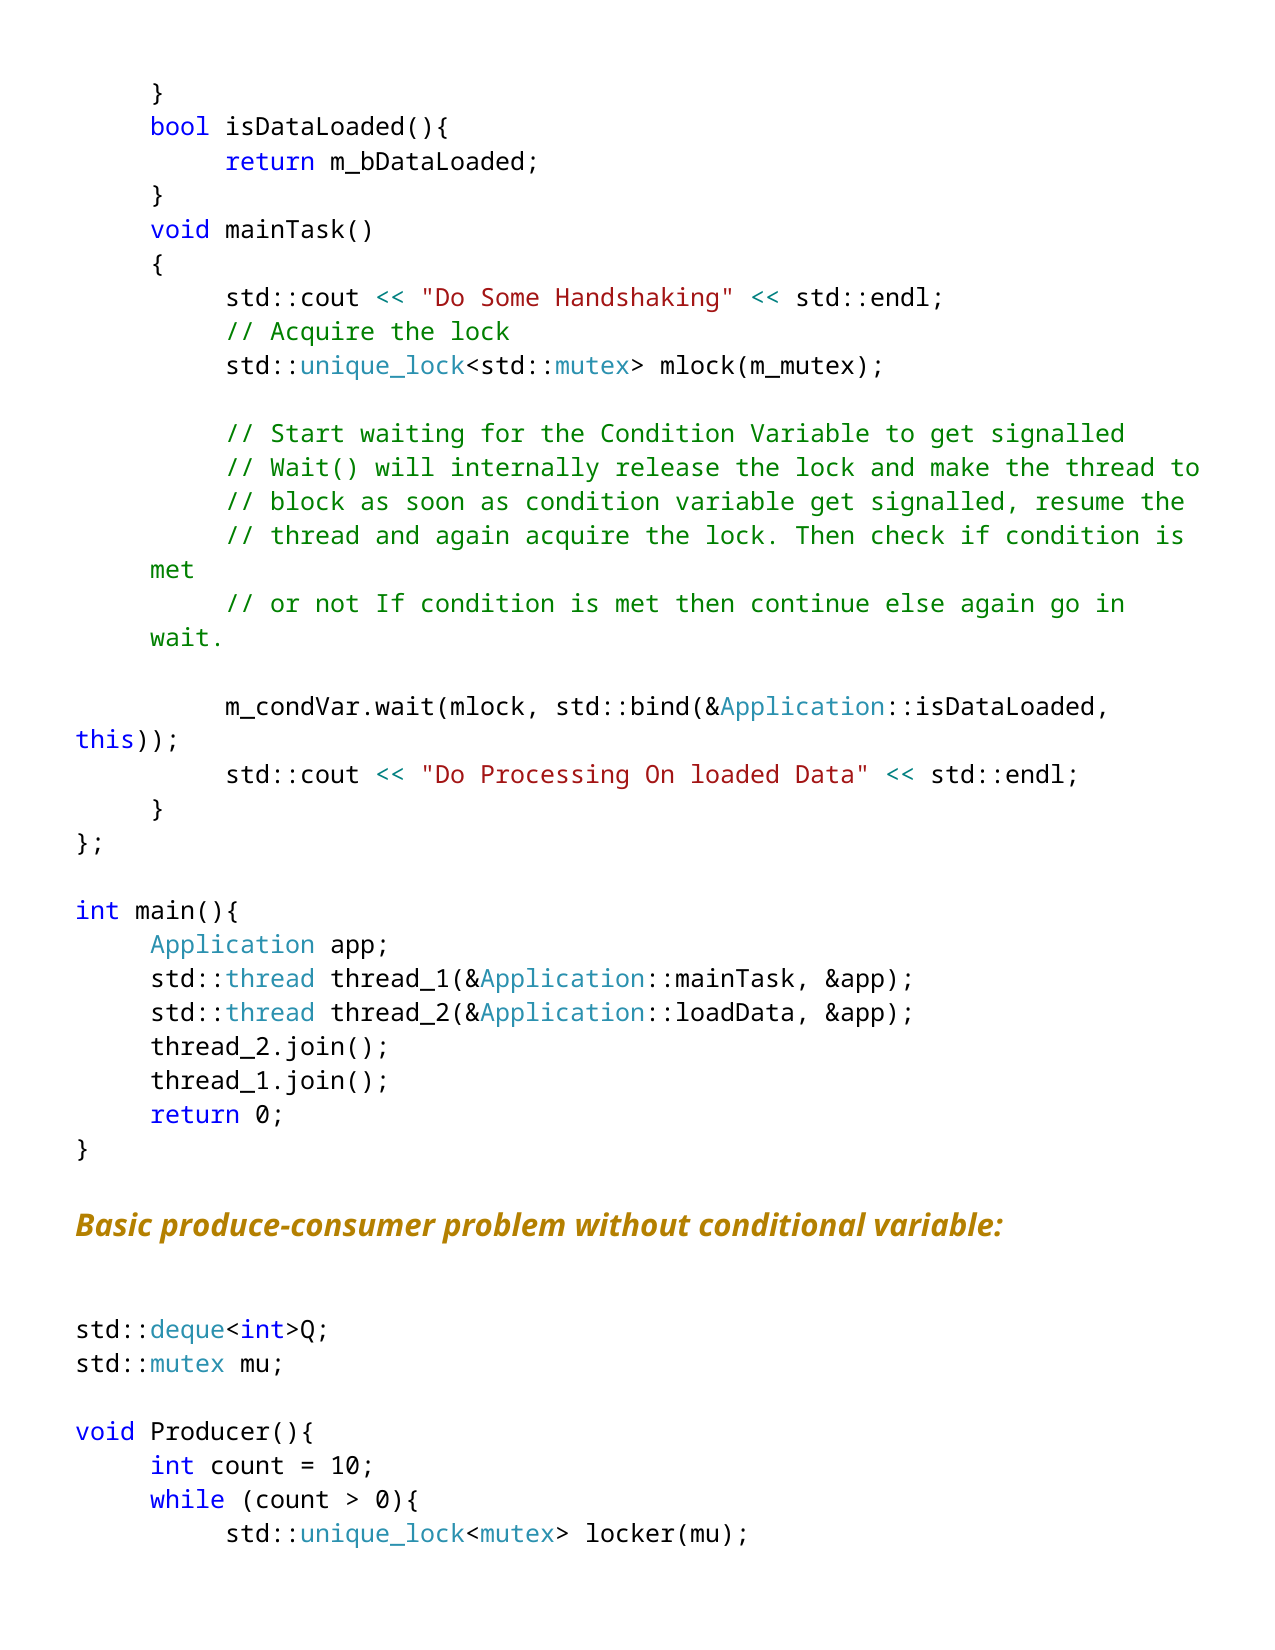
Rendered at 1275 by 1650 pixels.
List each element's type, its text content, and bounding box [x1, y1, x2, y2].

text // thread and again acquire the lock. Then check if condition is met [150, 518, 1200, 586]
text void mainTask() [75, 211, 1200, 245]
text int main(){ [75, 892, 1200, 927]
text void Producer(){ [75, 1414, 1200, 1448]
text std::thread thread_2(&Application::loadData, &app); [75, 995, 1200, 1029]
text { [75, 245, 1200, 279]
text std::cout << "Do Processing On loaded Data" << std::endl; [75, 756, 1200, 790]
text while (count > 0){ [75, 1482, 1200, 1516]
text std::mutex mu; [75, 1346, 1200, 1380]
text // Acquire the lock [75, 313, 1200, 347]
text // Start waiting for the Condition Variable to get signalled [75, 416, 1200, 450]
text Basic produce-consumer problem without conditional variable: [75, 1203, 1200, 1246]
text int count = 10; [75, 1448, 1200, 1482]
text } [75, 1131, 1200, 1165]
text std::deque<int>Q; [75, 1312, 1200, 1346]
text std::unique_lock<std::mutex> mlock(m_mutex); [75, 347, 1200, 382]
text m_condVar.wait(mlock, std::bind(&Application::isDataLoaded, this)); [75, 688, 1200, 756]
text } [75, 177, 1200, 211]
text bool isDataLoaded(){ [75, 109, 1200, 143]
text // Wait() will internally release the lock and make the thread to [75, 450, 1200, 484]
text } [75, 75, 1200, 109]
text } [75, 790, 1200, 824]
text thread_2.join(); [75, 1029, 1200, 1063]
text std::thread thread_1(&Application::mainTask, &app); [75, 961, 1200, 995]
text // block as soon as condition variable get signalled, resume the [150, 484, 1200, 518]
text thread_1.join(); [75, 1063, 1200, 1097]
text std::cout << "Do Some Handshaking" << std::endl; [75, 279, 1200, 313]
text Application app; [75, 927, 1200, 961]
text // or not If condition is met then continue else again go in wait. [150, 586, 1200, 654]
text }; [75, 824, 1200, 858]
text return m_bDataLoaded; [75, 143, 1200, 177]
text return 0; [75, 1097, 1200, 1131]
text std::unique_lock<mutex> locker(mu); [75, 1516, 1200, 1550]
